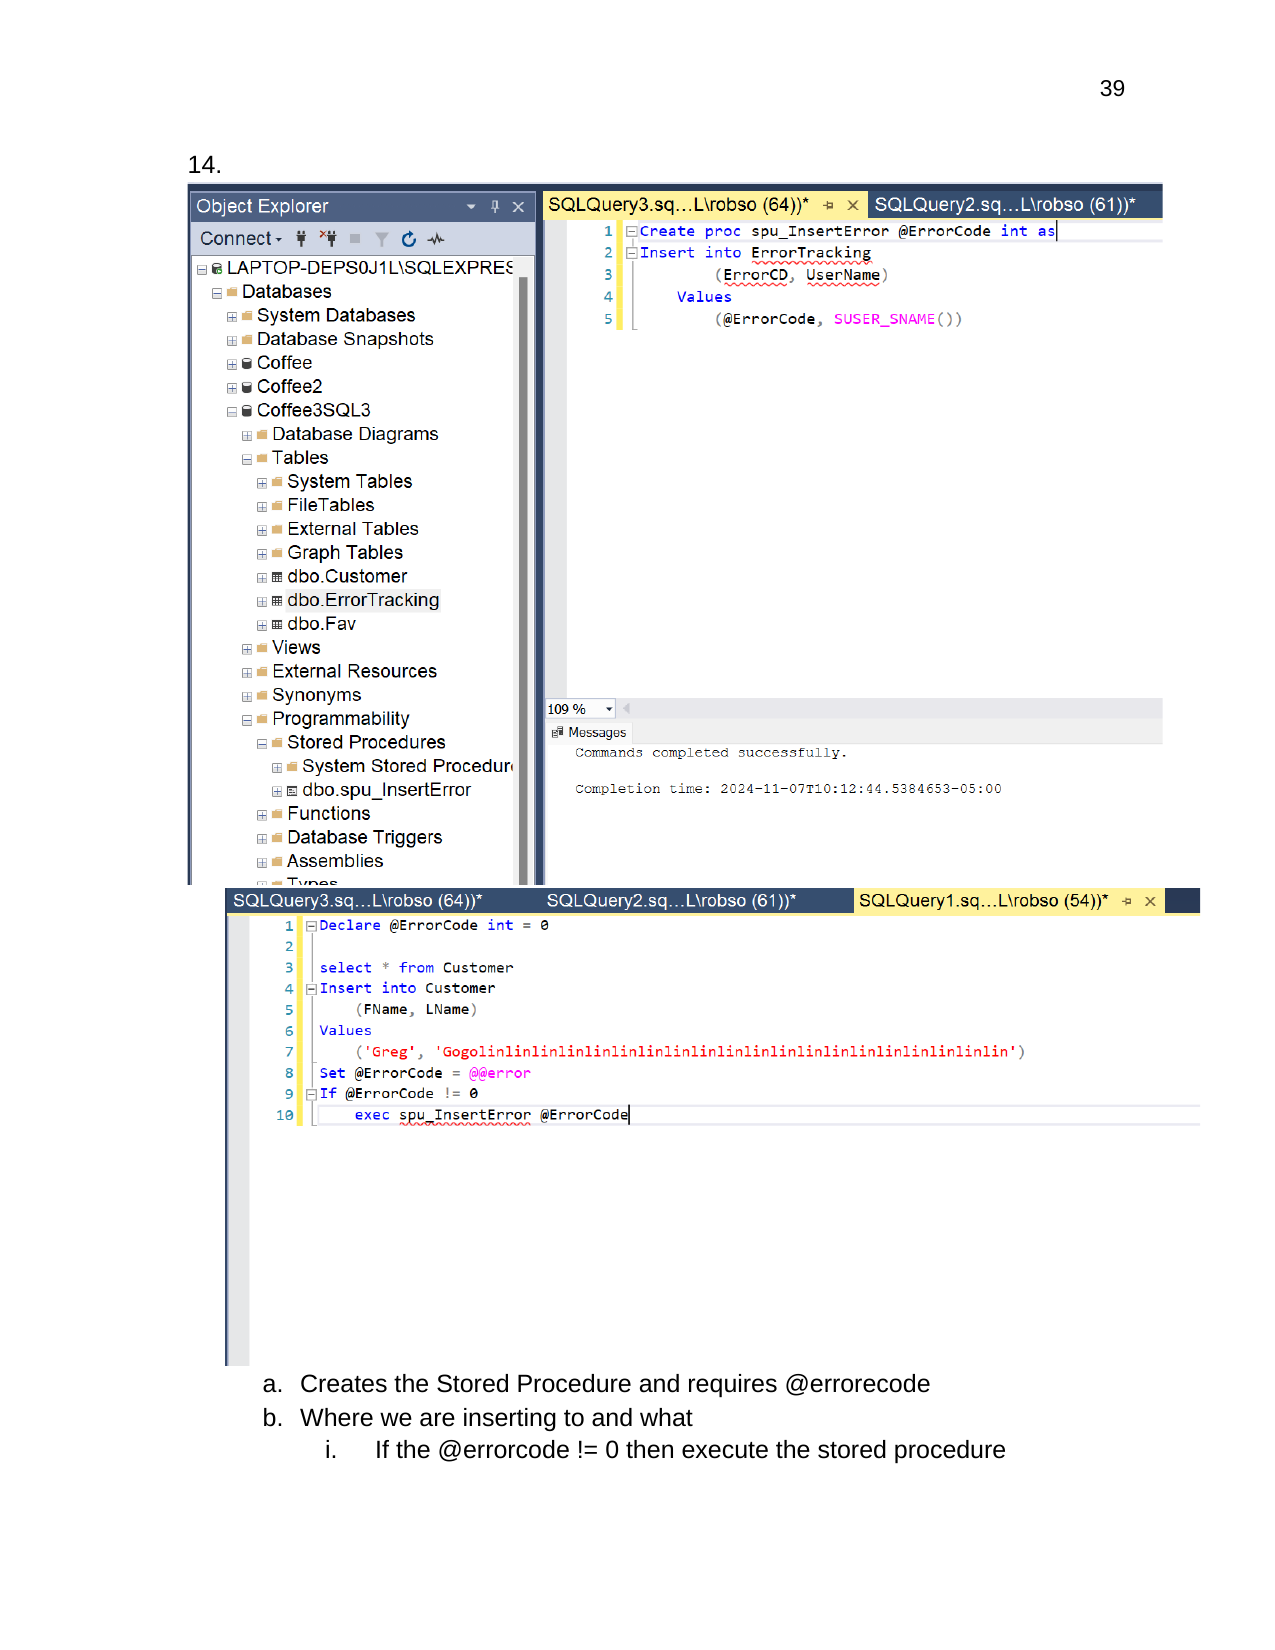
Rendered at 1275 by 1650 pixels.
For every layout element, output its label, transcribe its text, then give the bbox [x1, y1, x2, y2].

picture [187, 182, 1163, 885]
picture [225, 888, 1200, 1366]
list If the @errorcode != 0 then execute the stored procedure [337, 1436, 1125, 1464]
list Creates the Stored Procedure and requires @errorecode [262, 1369, 1125, 1398]
list Where we are inserting to and what [262, 1402, 1125, 1431]
